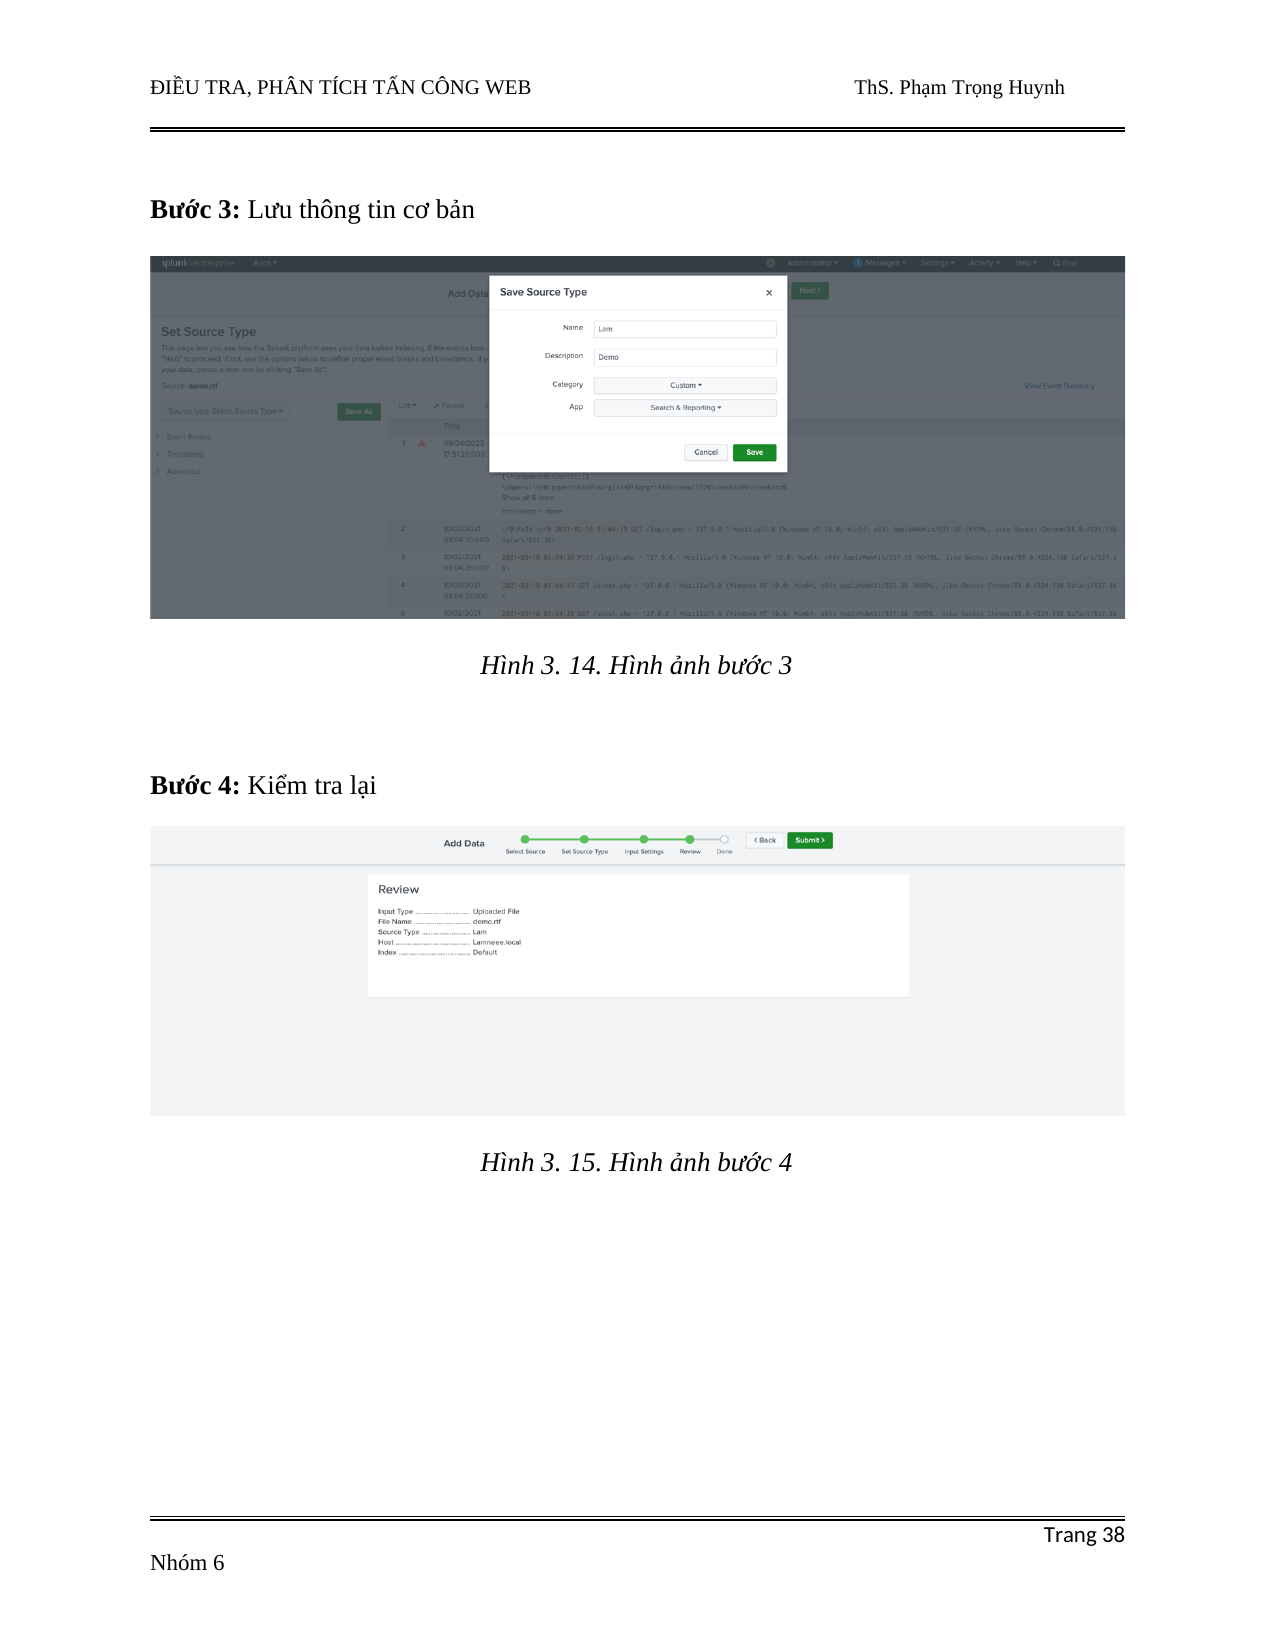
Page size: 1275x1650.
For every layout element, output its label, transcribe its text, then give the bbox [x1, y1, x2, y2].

picture [150, 826, 1125, 1116]
text Hình 3. 14. Hình ảnh bước 3 [150, 649, 1125, 681]
text Hình 3. 15. Hình ảnh bước 4 [150, 1147, 1125, 1178]
text Bước 3: Lưu thông tin cơ bản [150, 193, 1125, 224]
text Bước 4: Kiểm tra lại [150, 769, 1125, 800]
picture [150, 256, 1125, 619]
